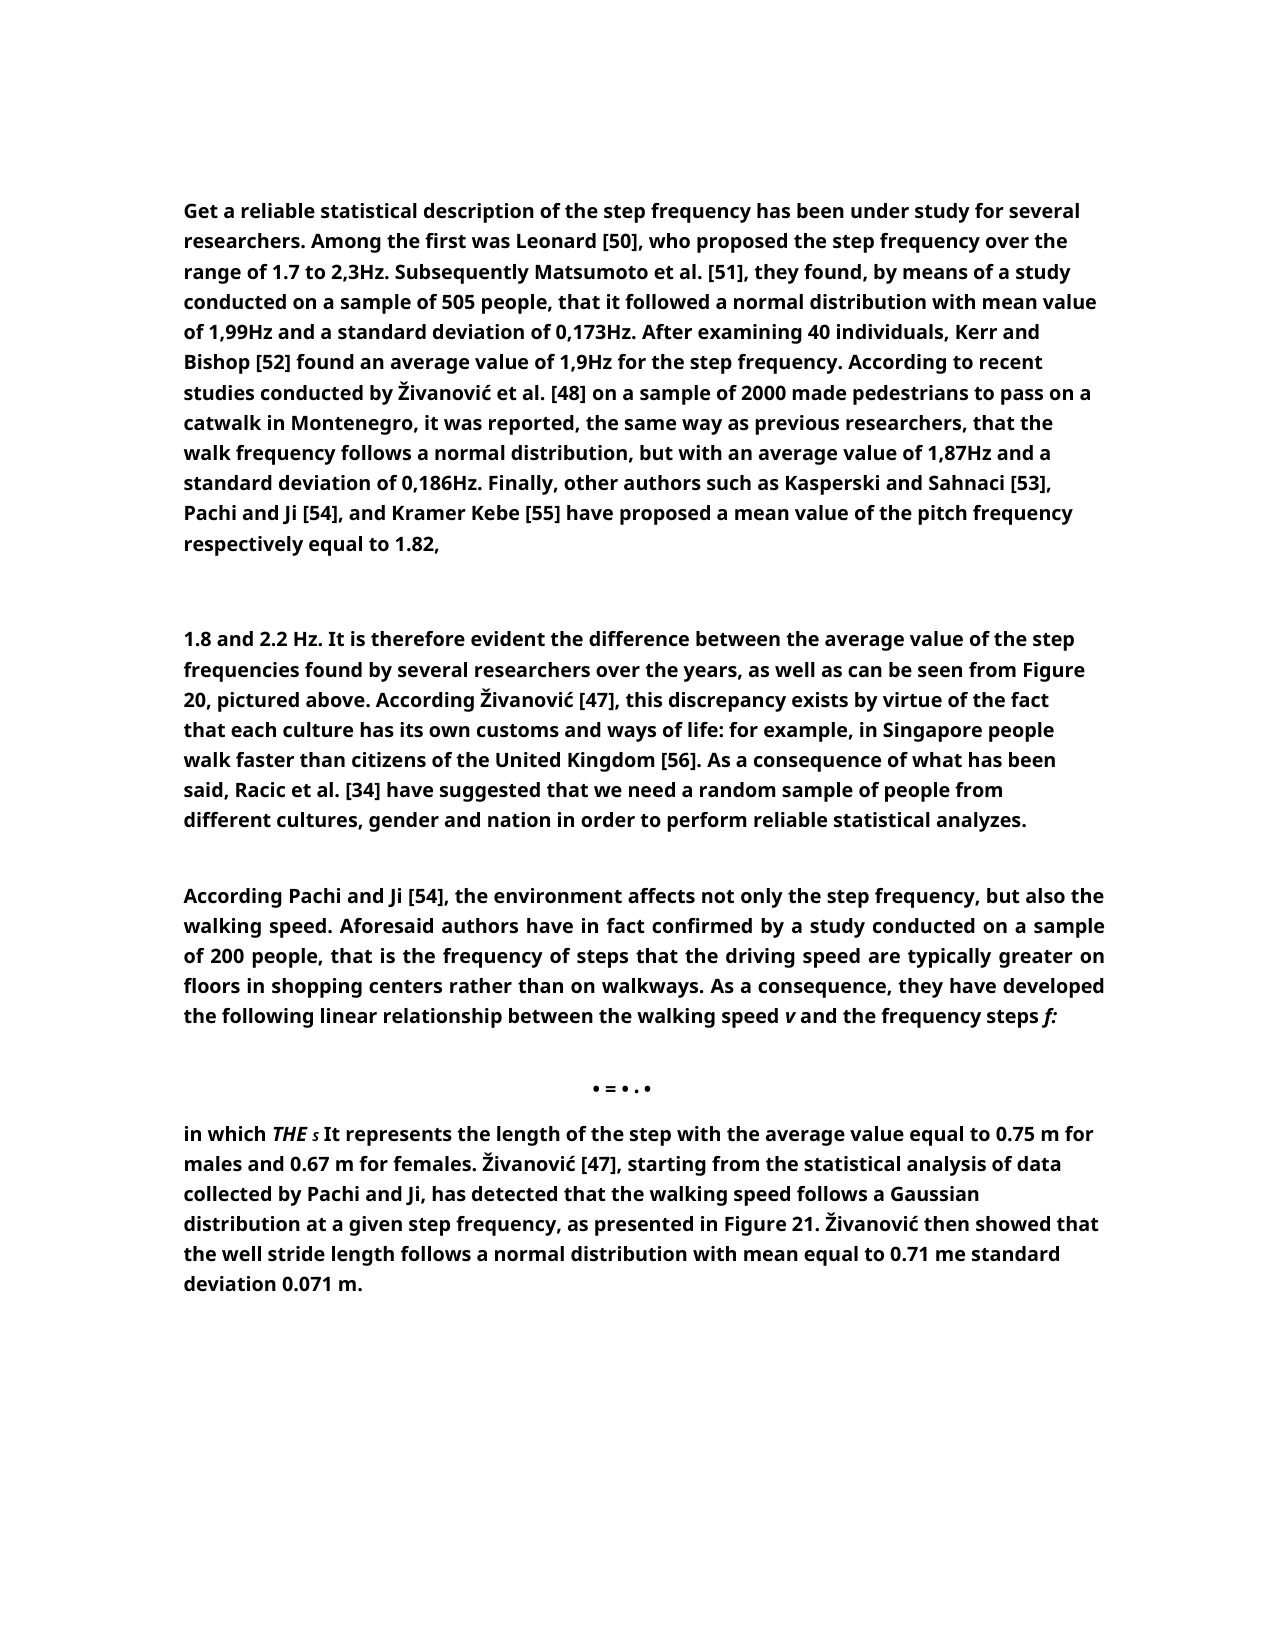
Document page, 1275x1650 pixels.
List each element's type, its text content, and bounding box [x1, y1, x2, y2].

text • = • • • [150, 1075, 1094, 1102]
text 1.8 and 2.2 Hz. It is therefore evident the difference between the average value of the step frequencies found by several researchers over the years, as well as can be seen from Figure 20, pictured above. According Živanović [47], this discrepancy exists by virtue of the fact that each culture has its own customs and ways of life: for example, in Singapore people walk faster than citizens of the United Kingdom [56]. As a consequence of what has been said, Racic et al. [34] have suggested that we need a random sample of people from different cultures, gender and nation in order to perform reliable statistical analyzes. [183, 623, 1094, 833]
text in which THE S It represents the length of the step with the average value equal to 0.75 m for males and 0.67 m for females. Živanović [47], starting from the statistical analysis of data collected by Pachi and Ji, has detected that the walking speed follows a Gaussian distribution at a given step frequency, as presented in Figure 21. Živanović then showed that the well stride length follows a normal distribution with mean equal to 0.71 me standard deviation 0.071 m. [183, 1117, 1102, 1298]
text Get a reliable statistical description of the step frequency has been under study for several researchers. Among the first was Leonard [50], who proposed the step frequency over the range of 1.7 to 2,3Hz. Subsequently Matsumoto et al. [51], they found, by means of a study conducted on a sample of 505 people, that it followed a normal distribution with mean value of 1,99Hz and a standard deviation of 0,173Hz. After examining 40 individuals, Kerr and Bishop [52] found an average value of 1,9Hz for the step frequency. According to recent studies conducted by Živanović et al. [48] ​​on a sample of 2000 made pedestrians to pass on a catwalk in Montenegro, it was reported, the same way as previous researchers, that the walk frequency follows a normal distribution, but with an average value of 1,87Hz and a standard deviation of 0,186Hz. Finally, other authors such as Kasperski and Sahnaci [53], Pachi and Ji [54], and Kramer Kebe [55] have proposed a mean value of the pitch frequency respectively equal to 1.82, [183, 194, 1098, 557]
text According Pachi and Ji [54], the environment affects not only the step frequency, but also the walking speed. Aforesaid authors have in fact confirmed by a study conducted on a sample of 200 people, that is the frequency of steps that the driving speed are typically greater on floors in shopping centers rather than on walkways. As a consequence, they have developed the following linear relationship between the walking speed v and the frequency steps f: [183, 879, 1106, 1030]
